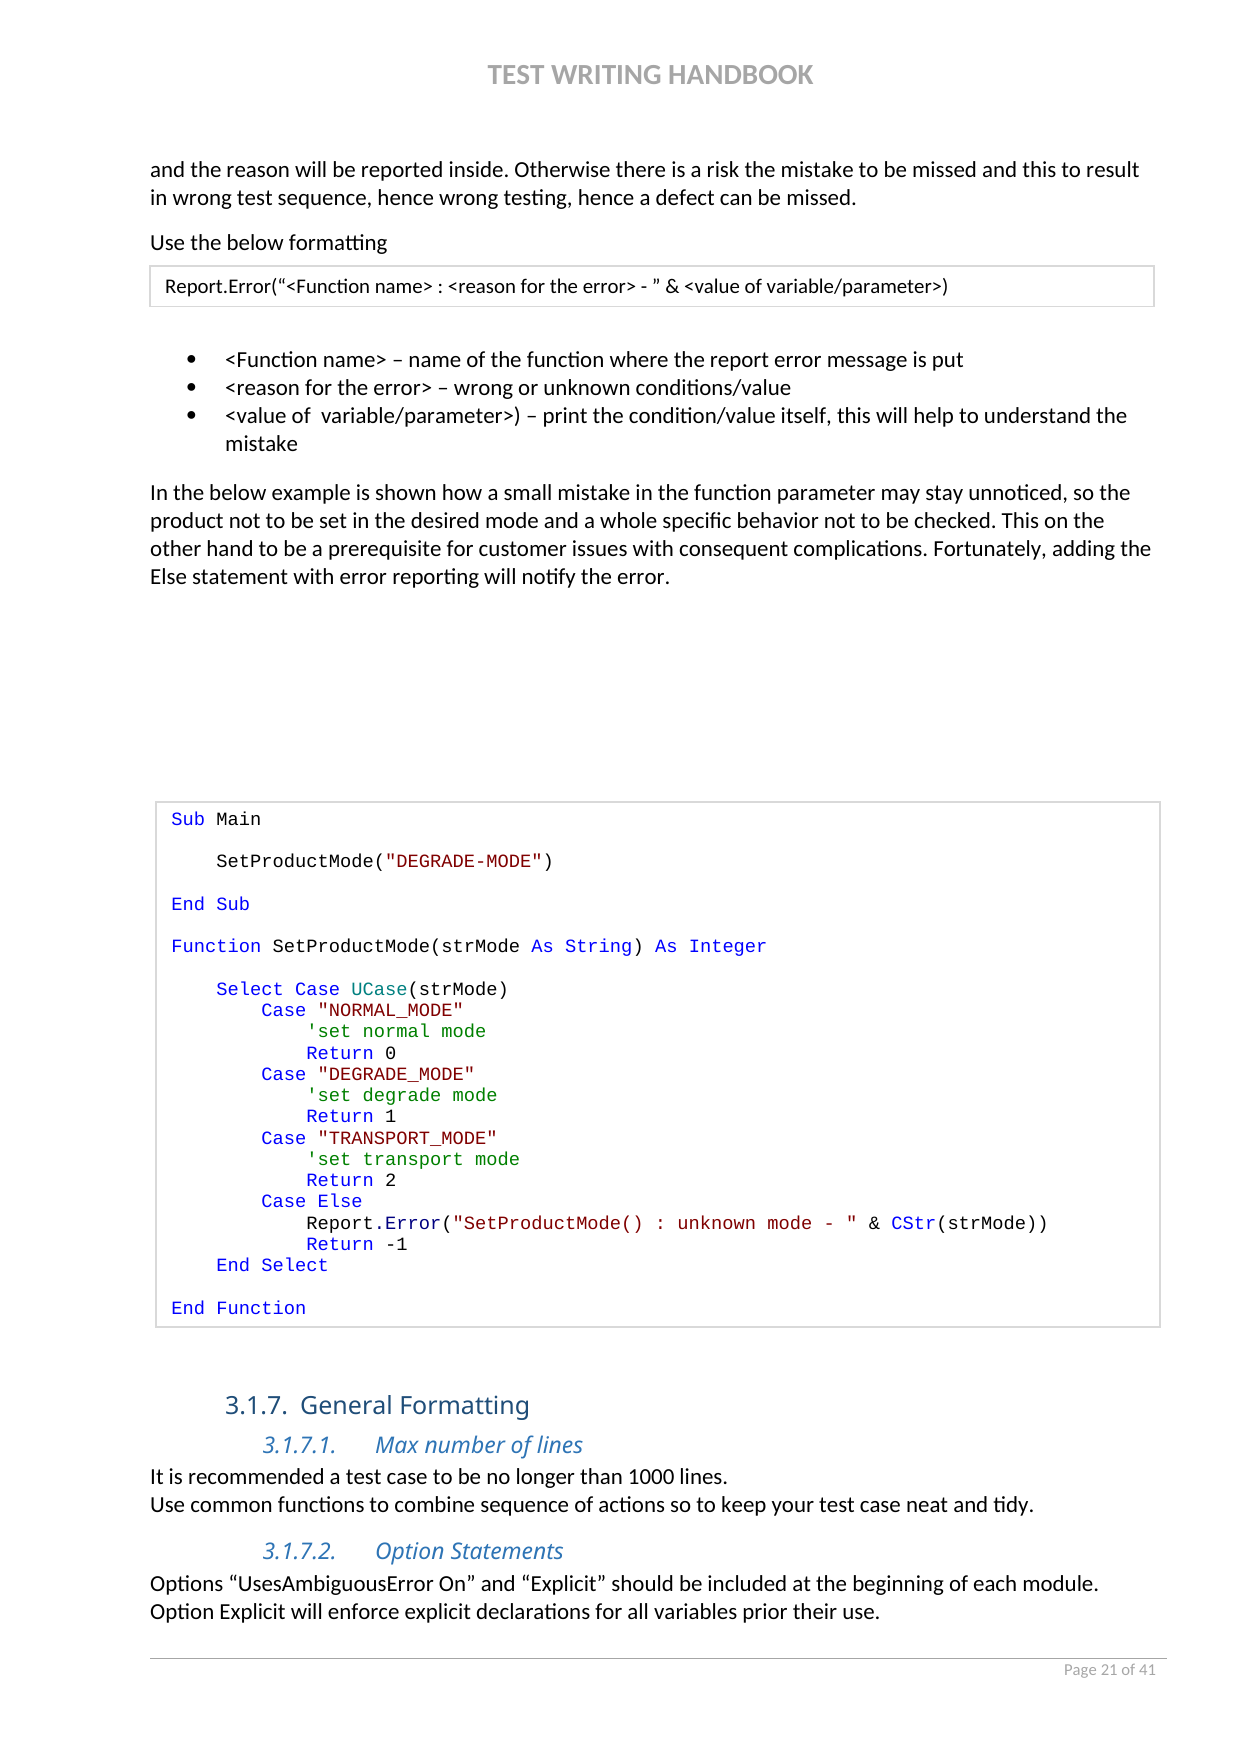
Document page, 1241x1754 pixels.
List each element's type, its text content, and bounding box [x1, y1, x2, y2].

text Use common functions to combine sequence of actions so to keep your test case neat and tidy. [150, 1490, 1162, 1518]
text Option Explicit will enforce explicit declarations for all variables prior their use. [150, 1597, 1162, 1625]
text Use the below formatting [150, 228, 1162, 256]
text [150, 155, 1162, 211]
list <Function name> – name of the function where the report error message is put [187, 345, 1162, 373]
text Options “UsesAmbiguousError On” and “Explicit” should be included at the beginning of each module. [150, 1569, 1162, 1597]
text In the below example is shown how a small mistake in the function parameter may stay unnoticed, so the product not to be set in the desired mode and a whole specific behavior not to be checked. This on the other hand to be a prerequisite for customer issues with consequent complications. Fortunately, adding the Else statement with error reporting will notify the error. [150, 478, 1162, 590]
list <reason for the error> – wrong or unknown conditions/value [187, 373, 1162, 401]
subtitle Option Statements [262, 1535, 1162, 1566]
subtitle General Formatting [225, 1388, 1162, 1422]
subtitle Max number of lines [262, 1429, 1162, 1460]
list <value of variable/parameter>) – print the condition/value itself, this will help to understand the mistake [187, 401, 1162, 457]
text It is recommended a test case to be no longer than 1000 lines. [150, 1462, 1162, 1490]
